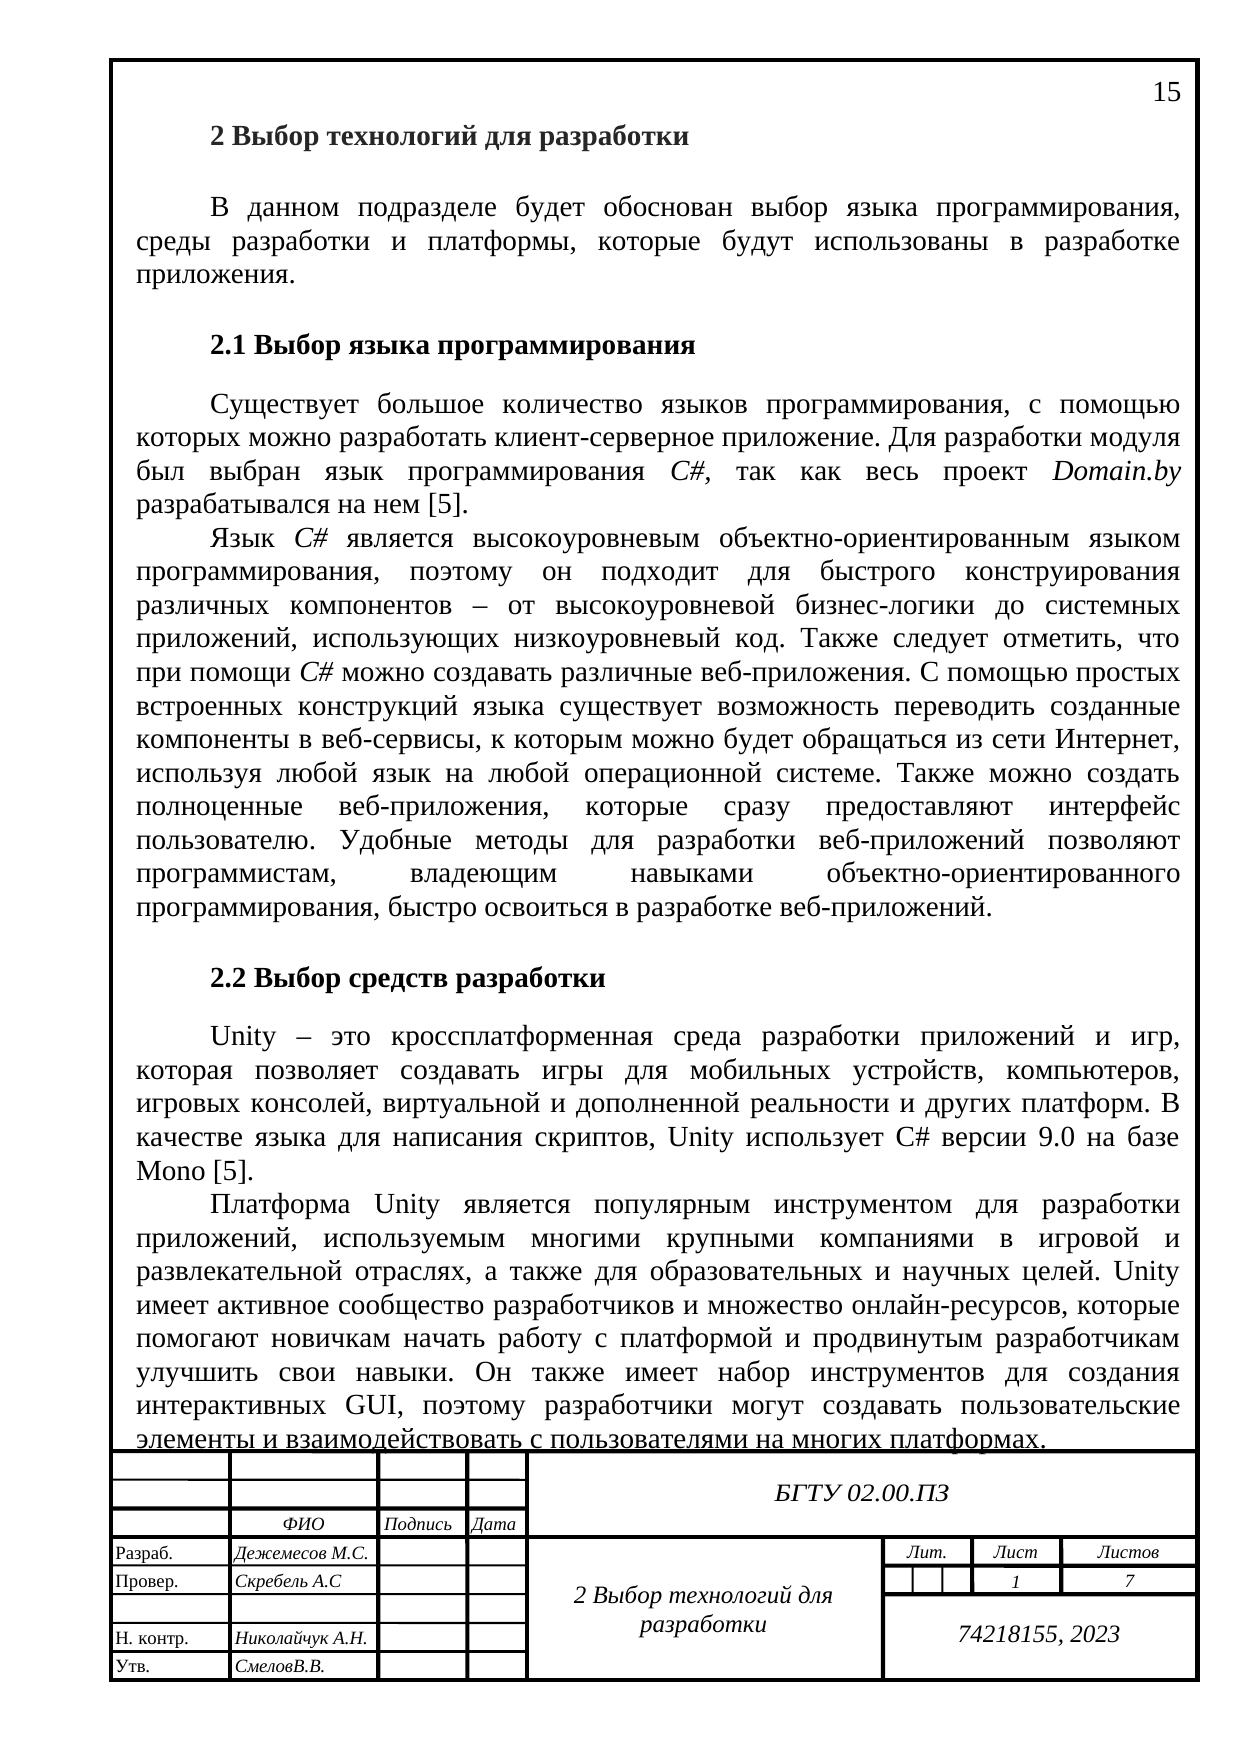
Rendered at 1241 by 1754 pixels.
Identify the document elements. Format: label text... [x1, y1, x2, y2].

text 2 Выбор технологий для разработки [136, 118, 1181, 152]
text 2.1 Выбор языка программирования [136, 327, 1181, 361]
text 2.2 Выбор средств разработки [136, 960, 1181, 993]
text Существует большое количество языков программирования, с помощью которых можно разработать клиент-серверное приложение. Для разработки модуля был выбран язык программирования C#, так как весь проект Domain.by разрабатывался на нем [5]. [136, 386, 1181, 520]
text Язык С# является высокоуровневым объектно-ориентированным языком программирования, поэтому он подходит для быстрого конструирования различных компонентов – от высокоуровневой бизнес-логики до системных приложений, использующих низкоуровневый код. Также следует отметить, что при помощи С# можно создавать различные веб-приложения. С помощью простых встроенных конструкций языка существует возможность переводить созданные компоненты в веб-сервисы, к которым можно будет обращаться из сети Интернет, используя любой язык на любой операционной системе. Также можно создать полноценные веб-приложения, которые сразу предоставляют интерфейс пользователю. Удобные методы для разработки веб-приложений позволяют программистам, владеющим навыками объектно-ориентированного программирования, быстро освоиться в разработке веб-приложений. [136, 520, 1181, 922]
text В данном подразделе будет обоснован выбор языка программирования, среды разработки и платформы, которые будут использованы в разработке приложения. [136, 189, 1181, 290]
text Unity – это кроссплатформенная среда разработки приложений и игр, которая позволяет создавать игры для мобильных устройств, компьютеров, игровых консолей, виртуальной и дополненной реальности и других платформ. В качестве языка для написания скриптов, Unity использует C# версии 9.0 на базе Mono [5]. [136, 1018, 1181, 1186]
text Платформа Unity является популярным инструментом для разработки приложений, используемым многими крупными компаниями в игровой и развлекательной отраслях, а также для образовательных и научных целей. Unity имеет активное сообщество разработчиков и множество онлайн-ресурсов, которые помогают новичкам начать работу с платформой и продвинутым разработчикам улучшить свои навыки. Он также имеет набор инструментов для создания интерактивных GUI, поэтому разработчики могут создавать пользовательские элементы и взаимодействовать с пользователями на многих платформах. [136, 1186, 1181, 1449]
